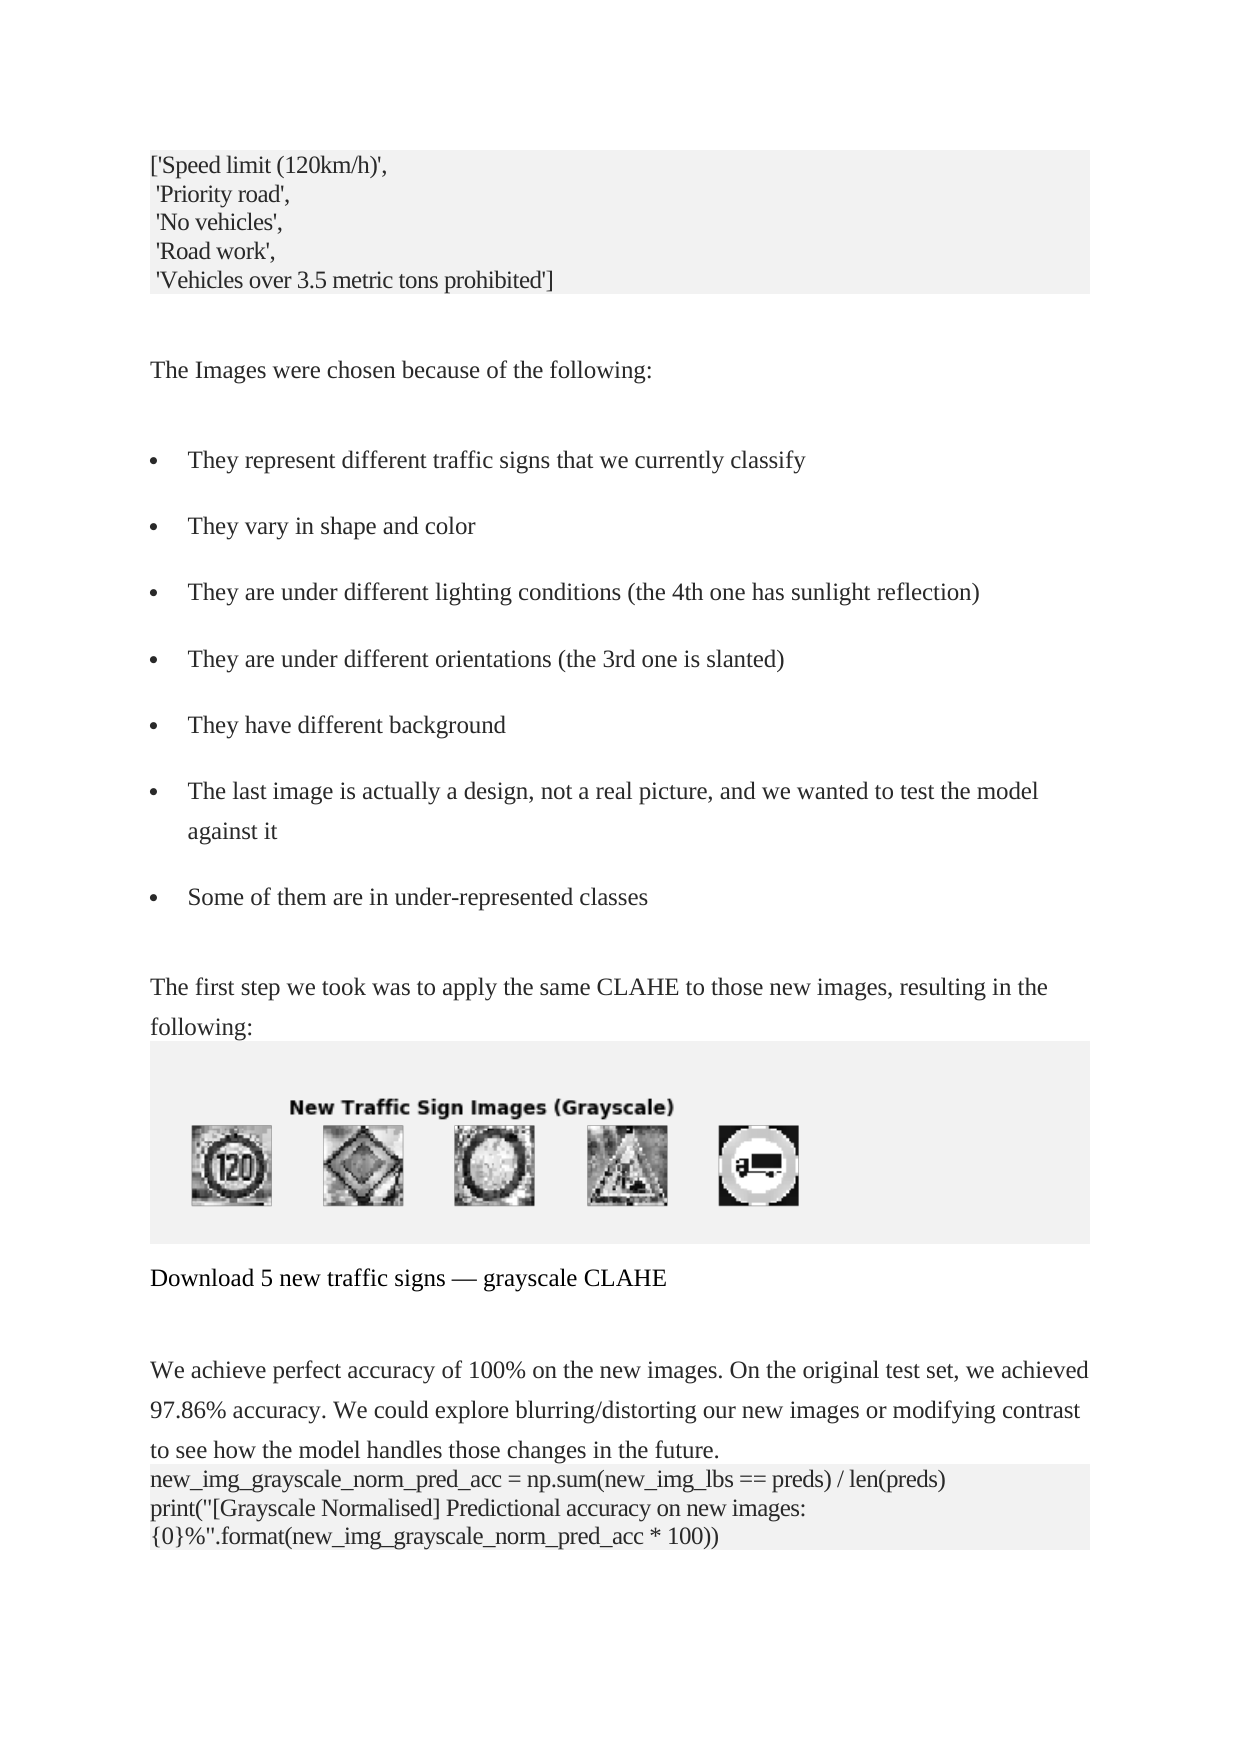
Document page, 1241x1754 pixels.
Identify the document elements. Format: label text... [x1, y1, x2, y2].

text The Images were chosen because of the following: [150, 344, 1090, 384]
picture [150, 1088, 813, 1244]
text The first step we took was to apply the same CLAHE to those new images, resulting in the following: [150, 961, 1090, 1041]
list The last image is actually a design, not a real picture, and we wanted to test the model against it [150, 765, 1090, 845]
list They are under different lighting conditions (the 4th one has sunlight reflection) [150, 566, 1090, 606]
list They vary in shape and color [150, 500, 1090, 540]
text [150, 1464, 1090, 1550]
text We achieve perfect accuracy of 100% on the new images. On the original test set, we achieved 97.86% accuracy. We could explore blurring/distorting our new images or modifying contrast to see how the model handles those changes in the future. [150, 1344, 1090, 1464]
list They represent different traffic signs that we currently classify [150, 434, 1090, 474]
list They have different background [150, 699, 1090, 739]
text Download 5 new traffic signs — grayscale CLAHE [150, 1263, 1090, 1292]
list They are under different orientations (the 3rd one is slanted) [150, 632, 1090, 672]
list Some of them are in under-represented classes [150, 871, 1090, 911]
text ['Speed limit (120km/h)', 'Priority road', 'No vehicles', 'Road work', 'Vehicles over 3.5 metric tons prohibited'] [150, 150, 1090, 294]
